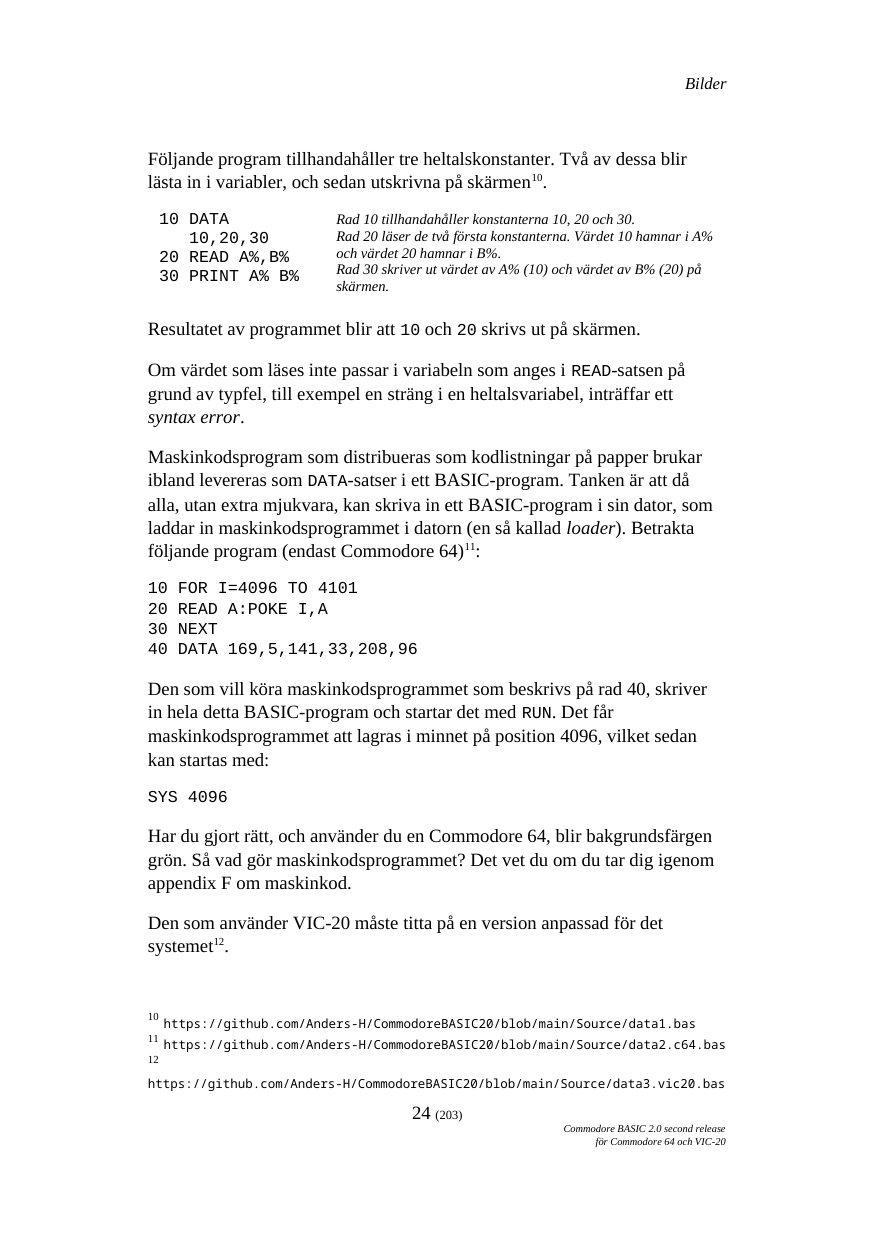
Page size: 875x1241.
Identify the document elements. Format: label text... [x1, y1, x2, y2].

text Resultatet av programmet blir att 10 och 20 skrivs ut på skärmen. [148, 295, 726, 340]
text Följande program tillhandahåller tre heltalskonstanter. Två av dessa blir lästa in i variabler, och sedan utskrivna på skärmen. [148, 148, 726, 192]
text Den som vill köra maskinkodsprogrammet som beskrivs på rad 40, skriver in hela detta BASIC-program och startar det med RUN. Det får maskinkodsprogrammet att lagras i minnet på position 4096, vilket sedan kan startas med: [148, 678, 726, 770]
text Om värdet som läses inte passar i variabeln som anges i READ-satsen på grund av typfel, till exempel en sträng i en heltalsvariabel, inträffar ett syntax error. [148, 359, 726, 428]
text Har du gjort rätt, och använder du en Commodore 64, blir bakgrundsfärgen grön. Så vad gör maskinkodsprogrammet? Det vet du om du tar dig igenom appendix F om maskinkod. [148, 825, 726, 893]
text 10 FOR I=4096 TO 4101 20 READ A:POKE I,A 30 NEXT 40 DATA 169,5,141,33,208,96 [148, 580, 726, 660]
text Den som använder VIC-20 måste titta på en version anpassad för det systemet. [148, 912, 726, 956]
table_header 10 DATA 10,20,30 20 READ A%,B% 30 PRINT A% B% [148, 211, 325, 295]
table_header Rad 10 tillhandahåller konstanterna 10, 20 och 30. Rad 20 läser de två första konstanterna. Värdet 10 hamnar i A% och värdet 20 hamnar i B%. Rad 30 skriver ut värdet av A% (10) och värdet av B% (20) på skärmen. [325, 211, 726, 295]
text Maskinkodsprogram som distribueras som kodlistningar på papper brukar ibland levereras som DATA-satser i ett BASIC-program. Tanken är att då alla, utan extra mjukvara, kan skriva in ett BASIC-program i sin dator, som laddar in maskinkodsprogrammet i datorn (en så kallad loader). Betrakta följande program (endast Commodore 64): [148, 446, 726, 562]
text SYS 4096 [148, 788, 726, 807]
